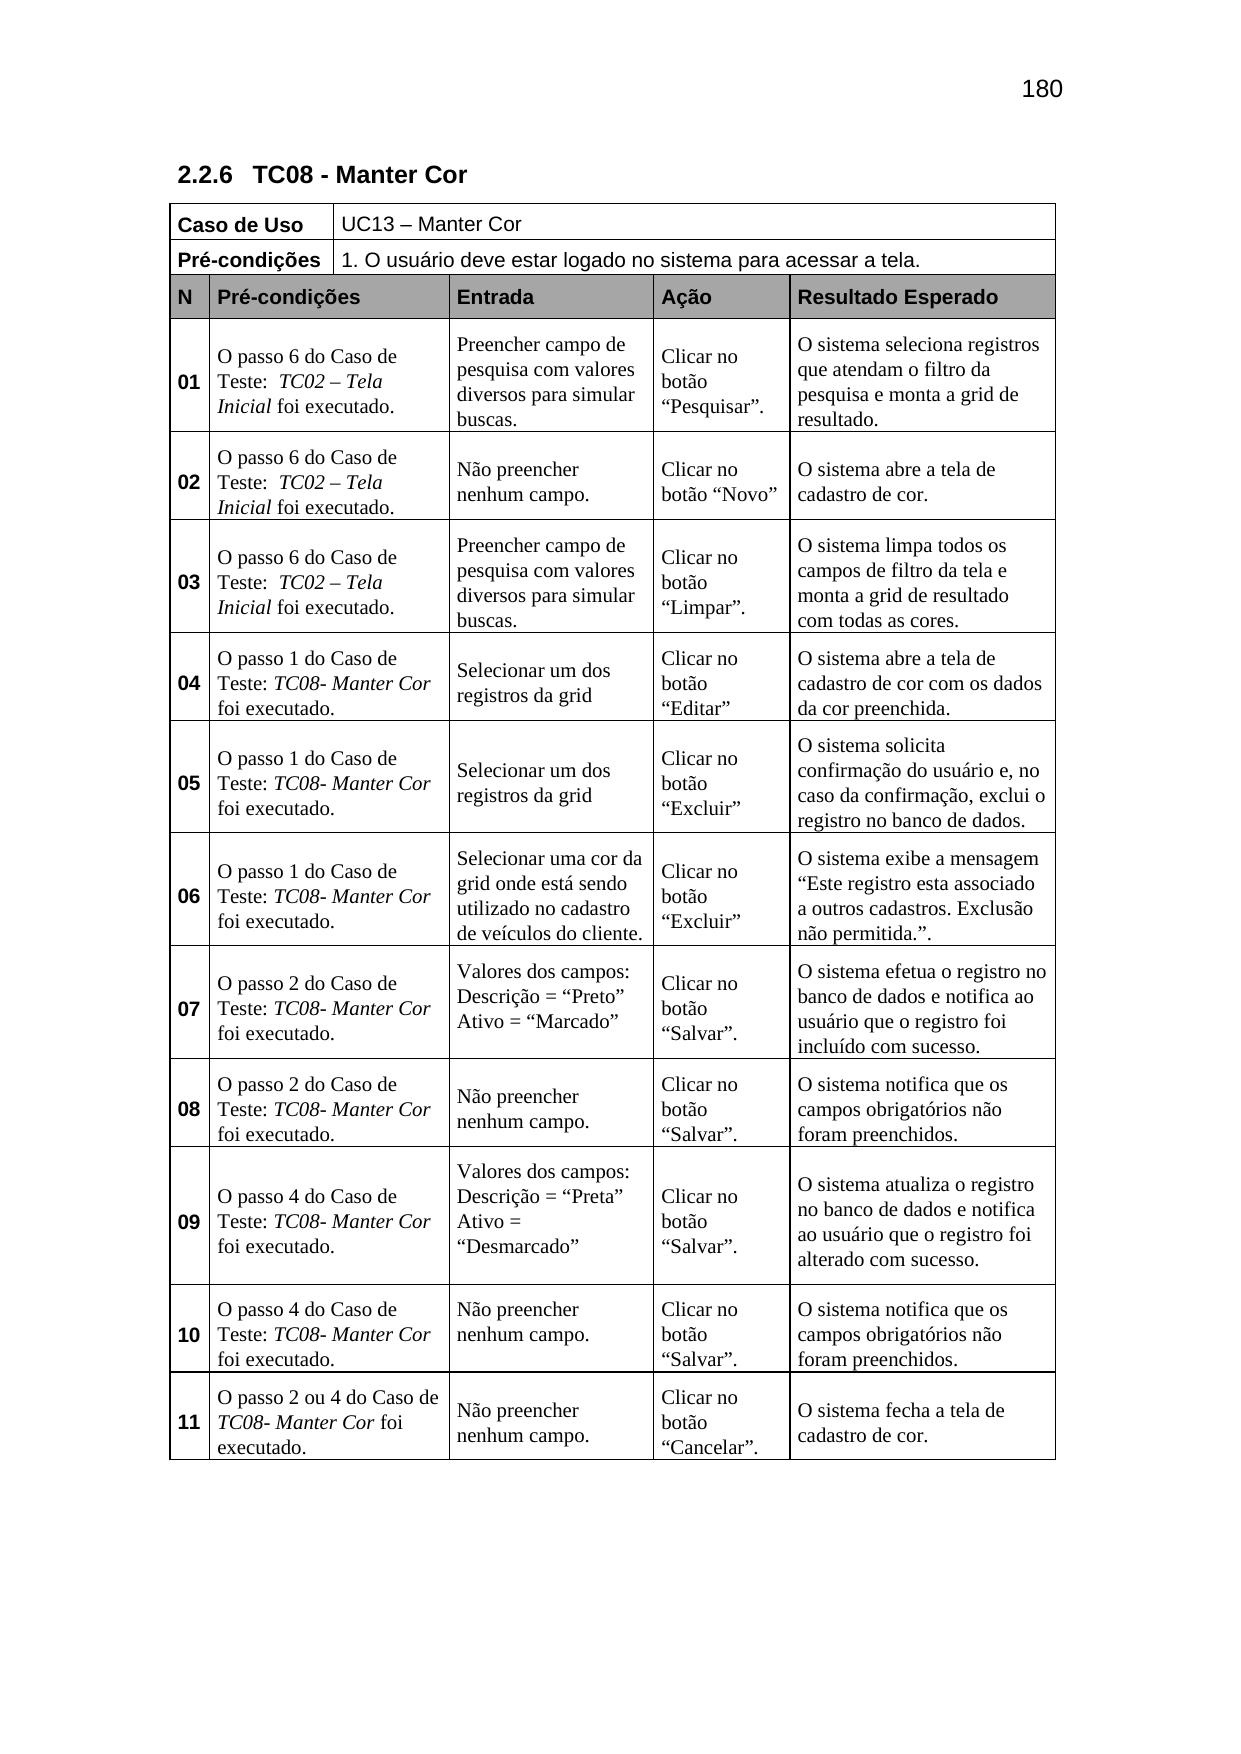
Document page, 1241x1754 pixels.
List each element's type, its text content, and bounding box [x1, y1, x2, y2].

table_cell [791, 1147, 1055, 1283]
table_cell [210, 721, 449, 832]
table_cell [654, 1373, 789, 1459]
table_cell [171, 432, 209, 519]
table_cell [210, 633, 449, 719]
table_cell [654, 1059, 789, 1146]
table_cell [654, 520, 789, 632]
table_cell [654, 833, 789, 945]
text TC08 - Manter Cor [177, 160, 1063, 189]
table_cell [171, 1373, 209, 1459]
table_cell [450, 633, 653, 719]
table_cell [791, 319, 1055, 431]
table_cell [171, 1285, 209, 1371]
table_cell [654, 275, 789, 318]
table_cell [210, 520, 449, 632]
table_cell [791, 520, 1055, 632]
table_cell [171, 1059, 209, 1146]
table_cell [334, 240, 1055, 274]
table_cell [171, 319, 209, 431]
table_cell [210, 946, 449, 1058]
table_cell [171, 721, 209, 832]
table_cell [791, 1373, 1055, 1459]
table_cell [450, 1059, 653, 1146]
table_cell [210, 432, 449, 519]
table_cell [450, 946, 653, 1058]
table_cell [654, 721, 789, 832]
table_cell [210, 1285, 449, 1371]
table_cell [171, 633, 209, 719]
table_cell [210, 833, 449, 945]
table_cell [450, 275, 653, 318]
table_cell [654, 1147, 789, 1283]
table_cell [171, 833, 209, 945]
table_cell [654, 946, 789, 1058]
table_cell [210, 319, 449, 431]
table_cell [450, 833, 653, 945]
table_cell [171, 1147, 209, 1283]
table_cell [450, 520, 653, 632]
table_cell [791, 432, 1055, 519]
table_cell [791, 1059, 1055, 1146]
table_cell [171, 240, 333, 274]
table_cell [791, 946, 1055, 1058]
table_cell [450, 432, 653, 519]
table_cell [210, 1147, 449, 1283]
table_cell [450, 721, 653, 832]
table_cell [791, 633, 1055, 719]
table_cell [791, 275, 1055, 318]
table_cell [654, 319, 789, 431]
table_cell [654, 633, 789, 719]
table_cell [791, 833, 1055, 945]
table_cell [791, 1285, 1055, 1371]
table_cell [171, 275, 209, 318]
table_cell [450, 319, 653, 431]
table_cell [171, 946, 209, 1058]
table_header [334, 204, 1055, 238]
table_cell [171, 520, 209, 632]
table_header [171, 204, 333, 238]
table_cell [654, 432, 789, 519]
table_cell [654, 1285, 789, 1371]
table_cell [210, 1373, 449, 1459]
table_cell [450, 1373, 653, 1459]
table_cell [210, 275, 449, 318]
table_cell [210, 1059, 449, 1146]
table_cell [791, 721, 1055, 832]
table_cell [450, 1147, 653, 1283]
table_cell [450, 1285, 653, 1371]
